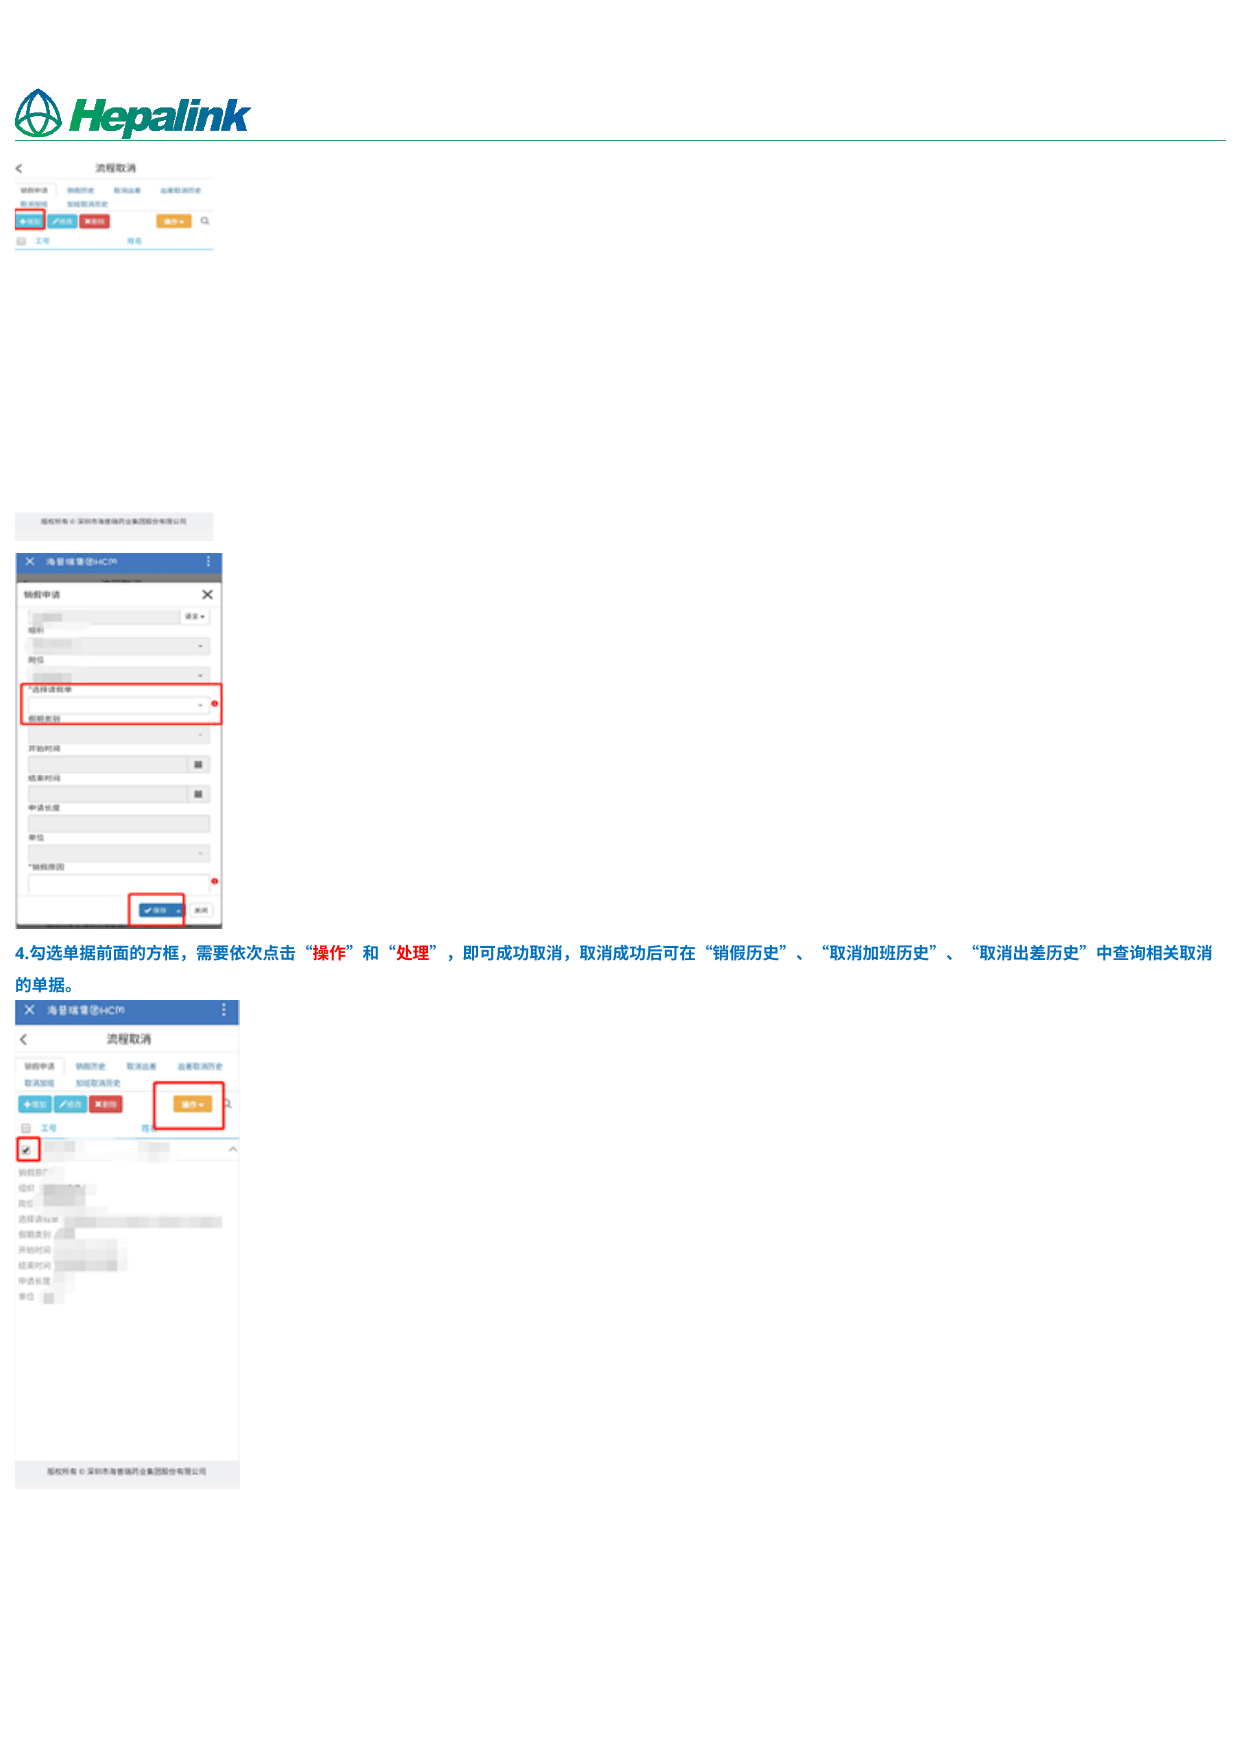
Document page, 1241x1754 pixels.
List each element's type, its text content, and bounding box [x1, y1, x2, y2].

picture [14, 88, 252, 139]
picture [14, 160, 214, 541]
picture [14, 1000, 240, 1489]
text 4.勾选单据前面的方框，需要依次点击“操作”和“处理”，即可成功取消，取消成功后可在“销假历史”、“取消加班历史”、“取消出差历史”中查询相关取消的单据。 [15, 936, 1226, 1001]
picture [14, 553, 224, 929]
